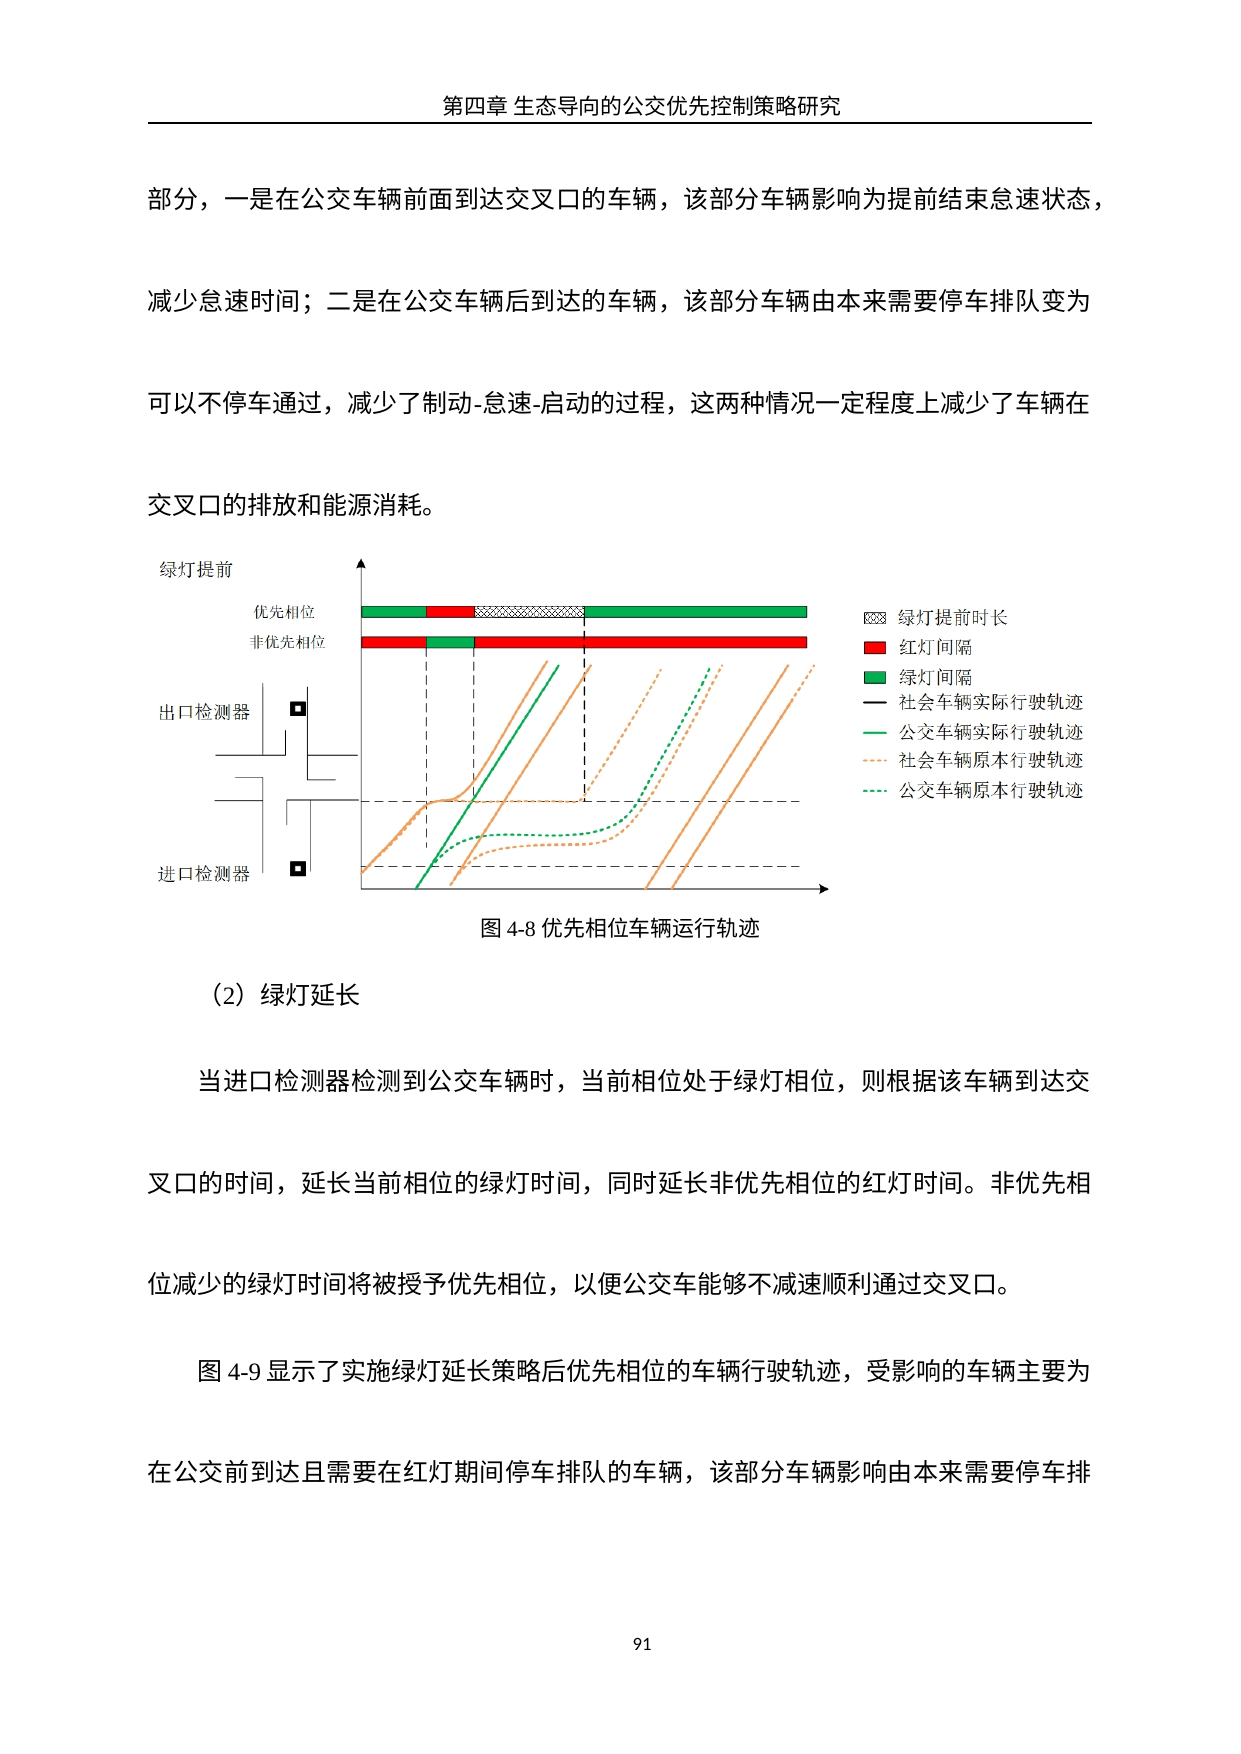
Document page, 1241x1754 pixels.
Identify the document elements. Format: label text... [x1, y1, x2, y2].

text 图4-8 优先相位车辆运行轨迹 [148, 909, 1092, 943]
text 当进口检测器检测到公交车辆时，当前相位处于绿灯相位，则根据该车辆到达交叉口的时间，延长当前相位的绿灯时间，同时延长非优先相位的红灯时间。非优先相位减少的绿灯时间将被授予优先相位，以便公交车能够不减速顺利通过交叉口。 [148, 1045, 1092, 1317]
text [148, 164, 1092, 537]
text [148, 1335, 1092, 1505]
text （2）绿灯延长 [148, 959, 1092, 1027]
picture [147, 555, 1093, 894]
